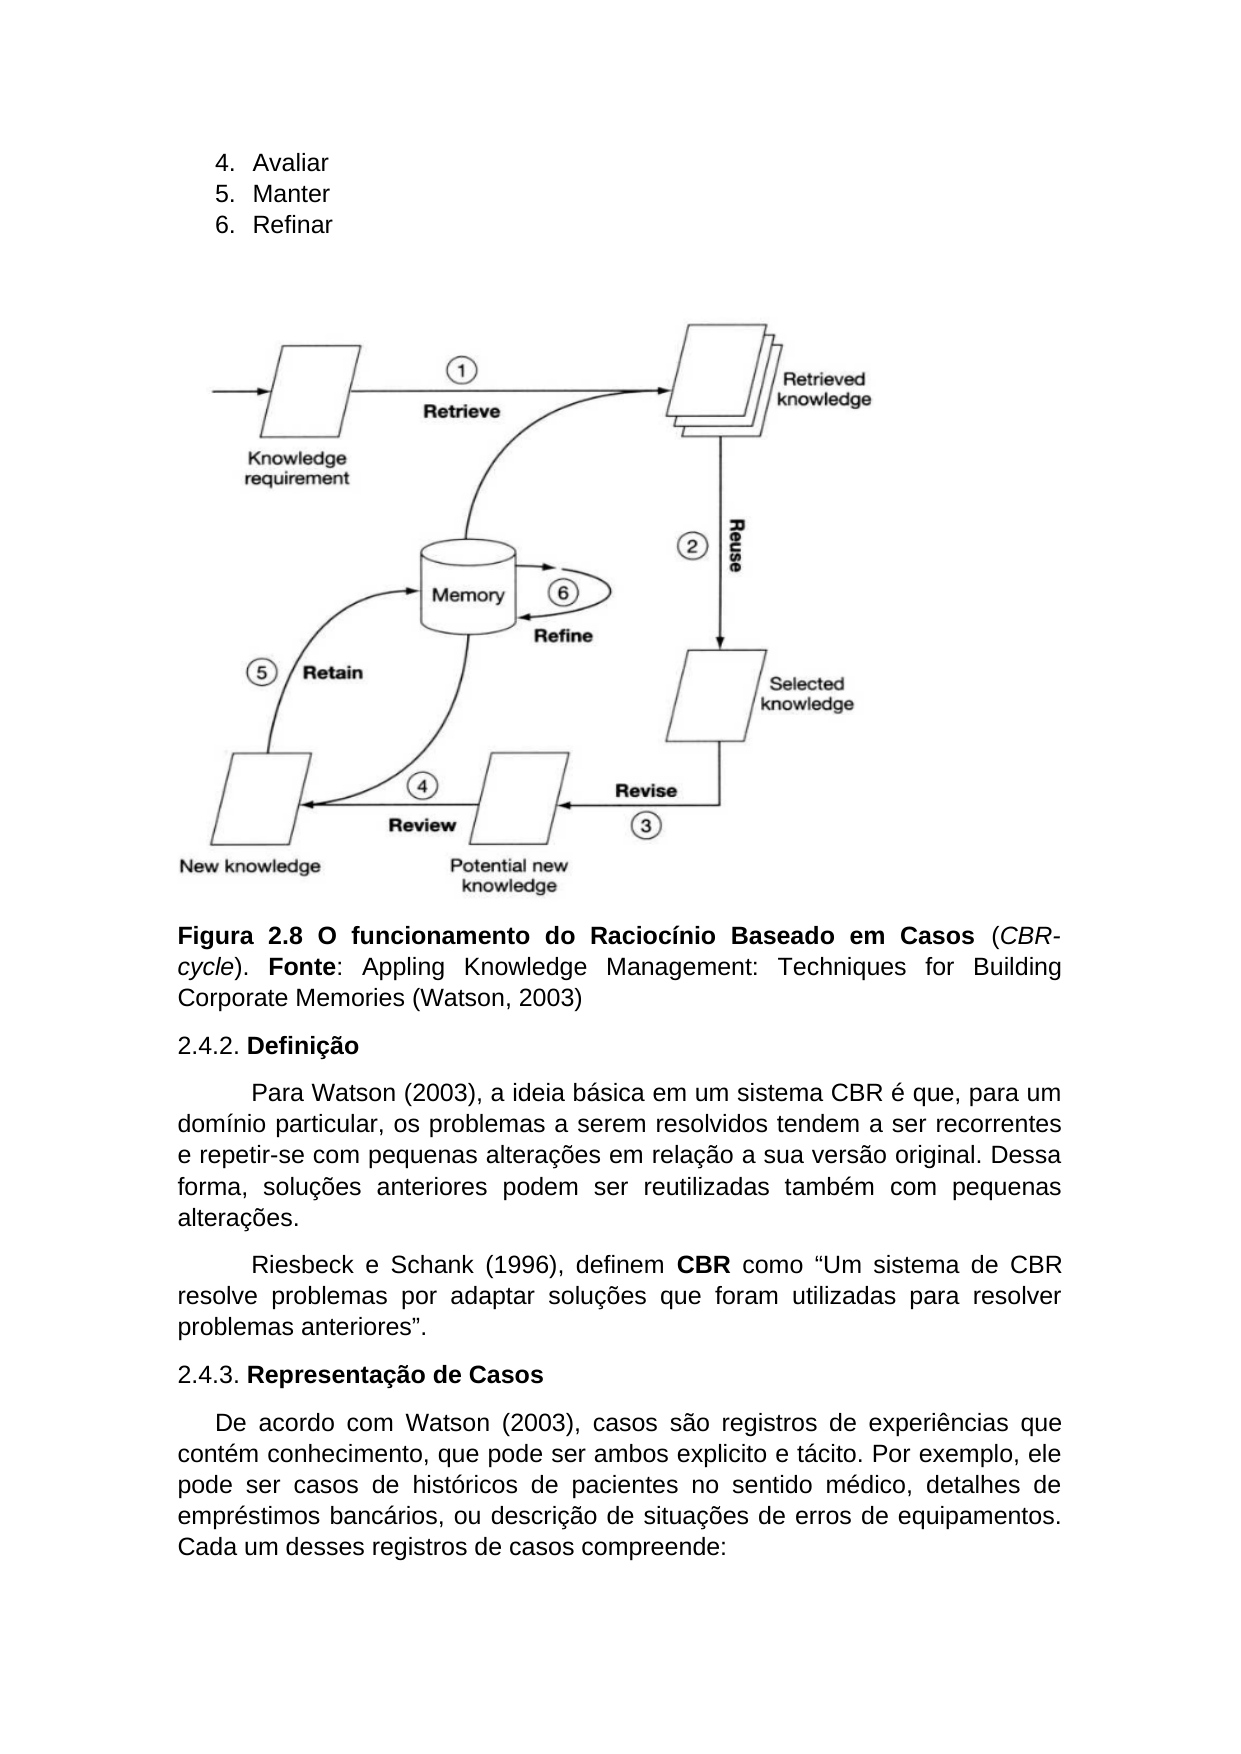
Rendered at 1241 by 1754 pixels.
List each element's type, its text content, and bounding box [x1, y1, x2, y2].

list Refinar [215, 210, 1063, 238]
text Riesbeck e Schank (1996), definem CBR como “Um sistema de CBR resolve problemas por adaptar soluções que foram utilizadas para resolver problemas anteriores”. [177, 1250, 1063, 1341]
text Figura 2.8 O funcionamento do Raciocínio Baseado em Casos (CBR-cycle). Fonte: Appling Knowledge Management: Techniques for Building Corporate Memories (Watson, 2003) [177, 921, 1063, 1012]
picture [177, 305, 876, 902]
text Para Watson (2003), a ideia básica em um sistema CBR é que, para um domínio particular, os problemas a serem resolvidos tendem a ser recorrentes e repetir-se com pequenas alterações em relação a sua versão original. Dessa forma, soluções anteriores podem ser reutilizadas também com pequenas alterações. [177, 1078, 1063, 1231]
text 2.4.3. Representação de Casos [177, 1360, 1063, 1389]
list Manter [215, 179, 1063, 207]
list Avaliar [215, 148, 1063, 176]
text 2.4.2. Definição [177, 1031, 1063, 1059]
text De acordo com Watson (2003), casos são registros de experiências que contém conhecimento, que pode ser ambos explicito e tácito. Por exemplo, ele pode ser casos de históricos de pacientes no sentido médico, detalhes de empréstimos bancários, ou descrição de situações de erros de equipamentos. Cada um desses registros de casos compreende: [177, 1408, 1063, 1561]
